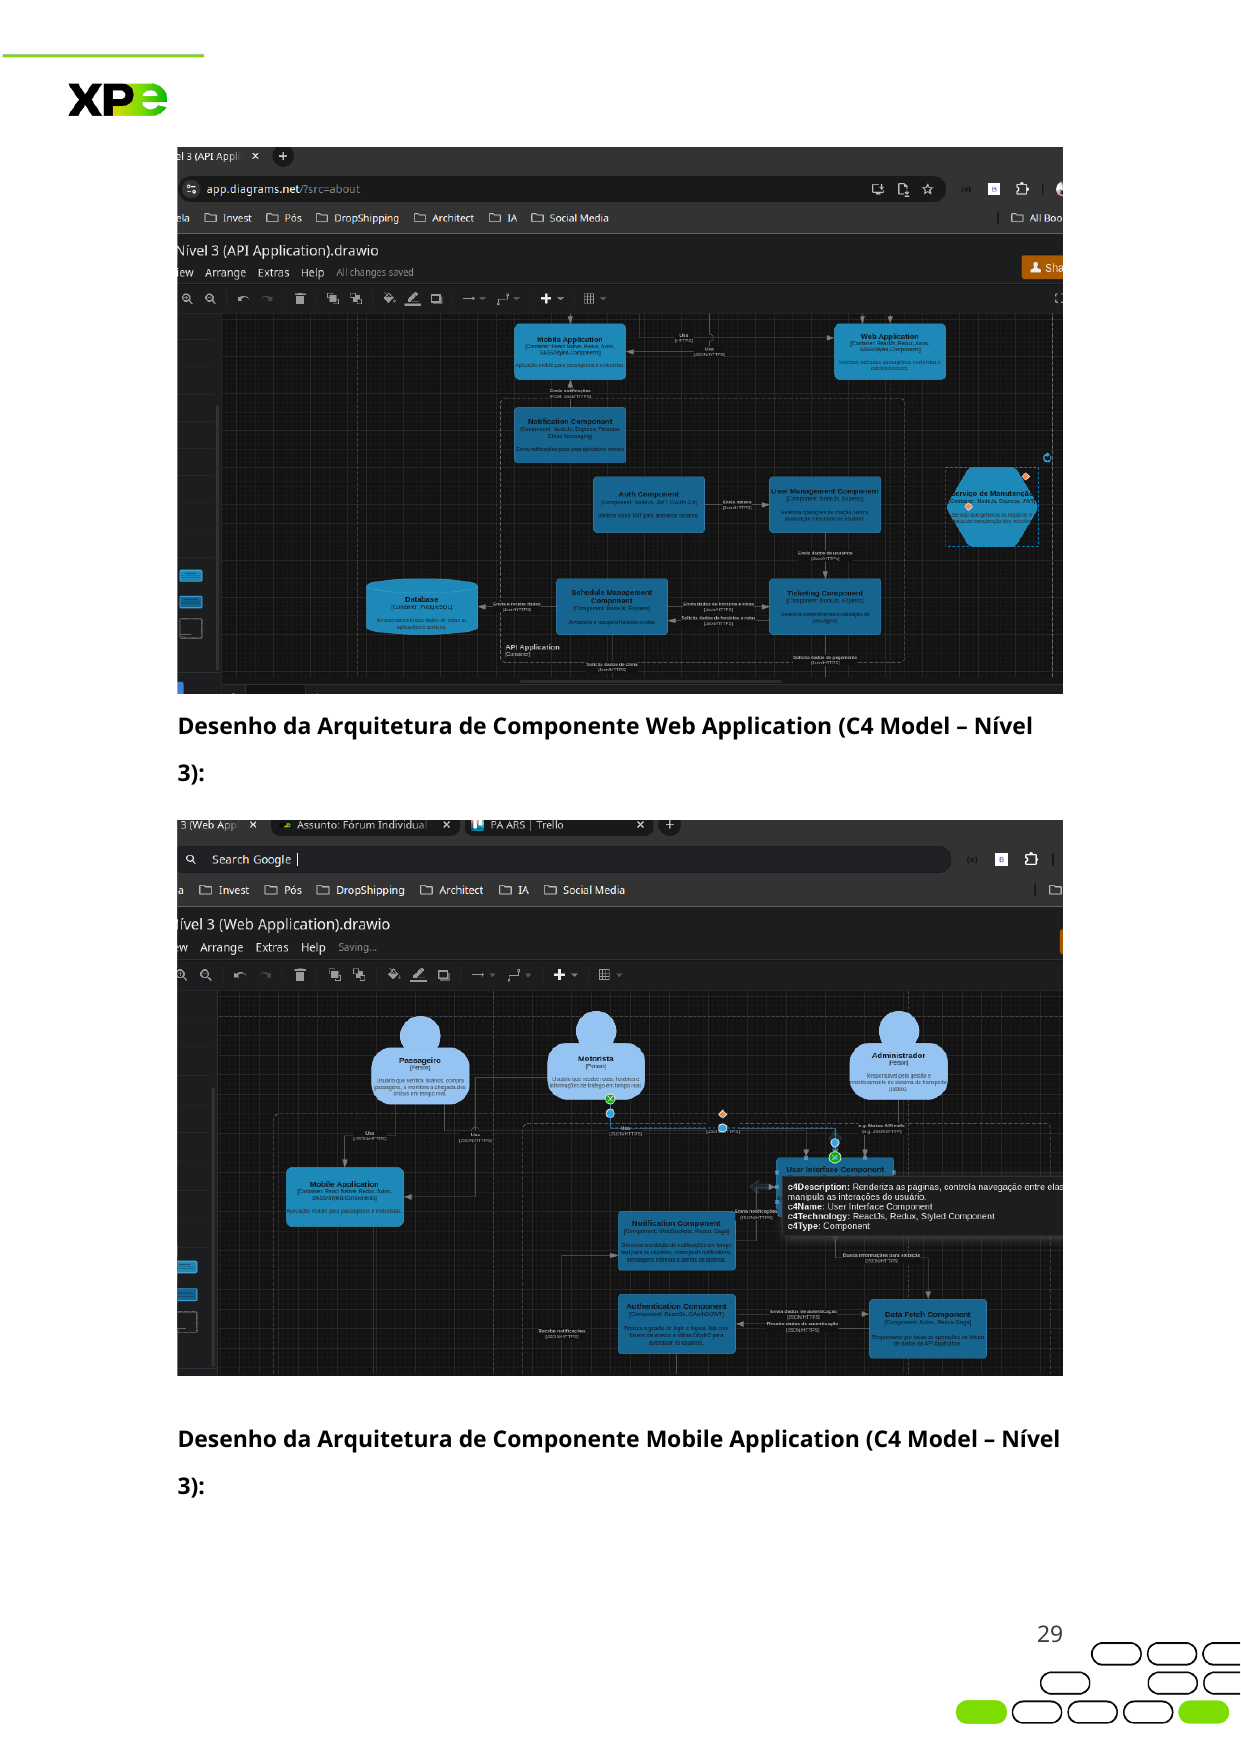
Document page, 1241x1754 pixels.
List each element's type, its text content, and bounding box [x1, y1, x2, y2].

text Desenho da Arquitetura de Componente Mobile Application (C4 Model – Nível 3): [177, 1376, 1063, 1501]
picture [2, 51, 1063, 694]
picture [955, 1642, 1241, 1724]
picture [177, 820, 1063, 1376]
text Desenho da Arquitetura de Componente Web Application (C4 Model – Nível 3): [177, 694, 1063, 788]
